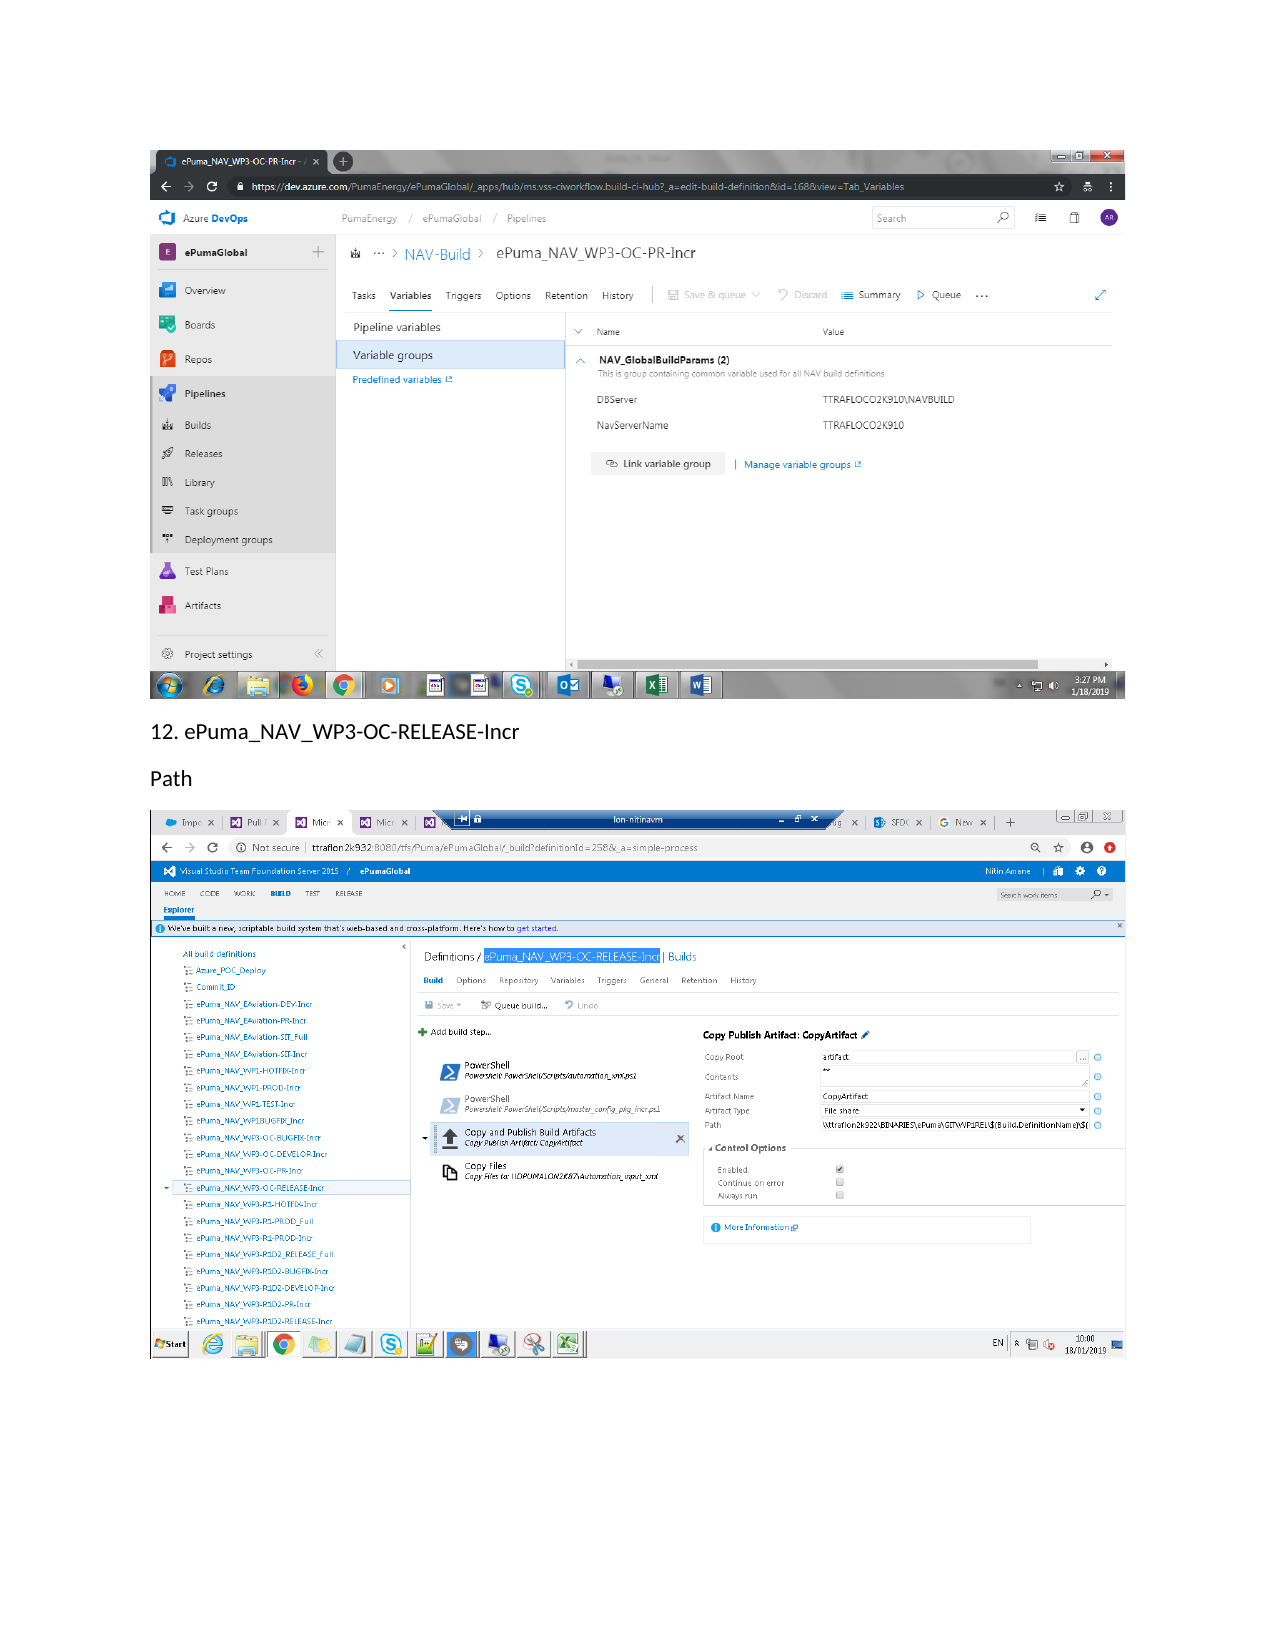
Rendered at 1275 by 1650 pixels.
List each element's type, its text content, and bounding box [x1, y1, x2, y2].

text Path [150, 764, 1125, 792]
picture [150, 810, 1125, 1359]
picture [150, 150, 1125, 699]
text 12. ePuma_NAV_WP3-OC-RELEASE-Incr [150, 717, 1125, 745]
